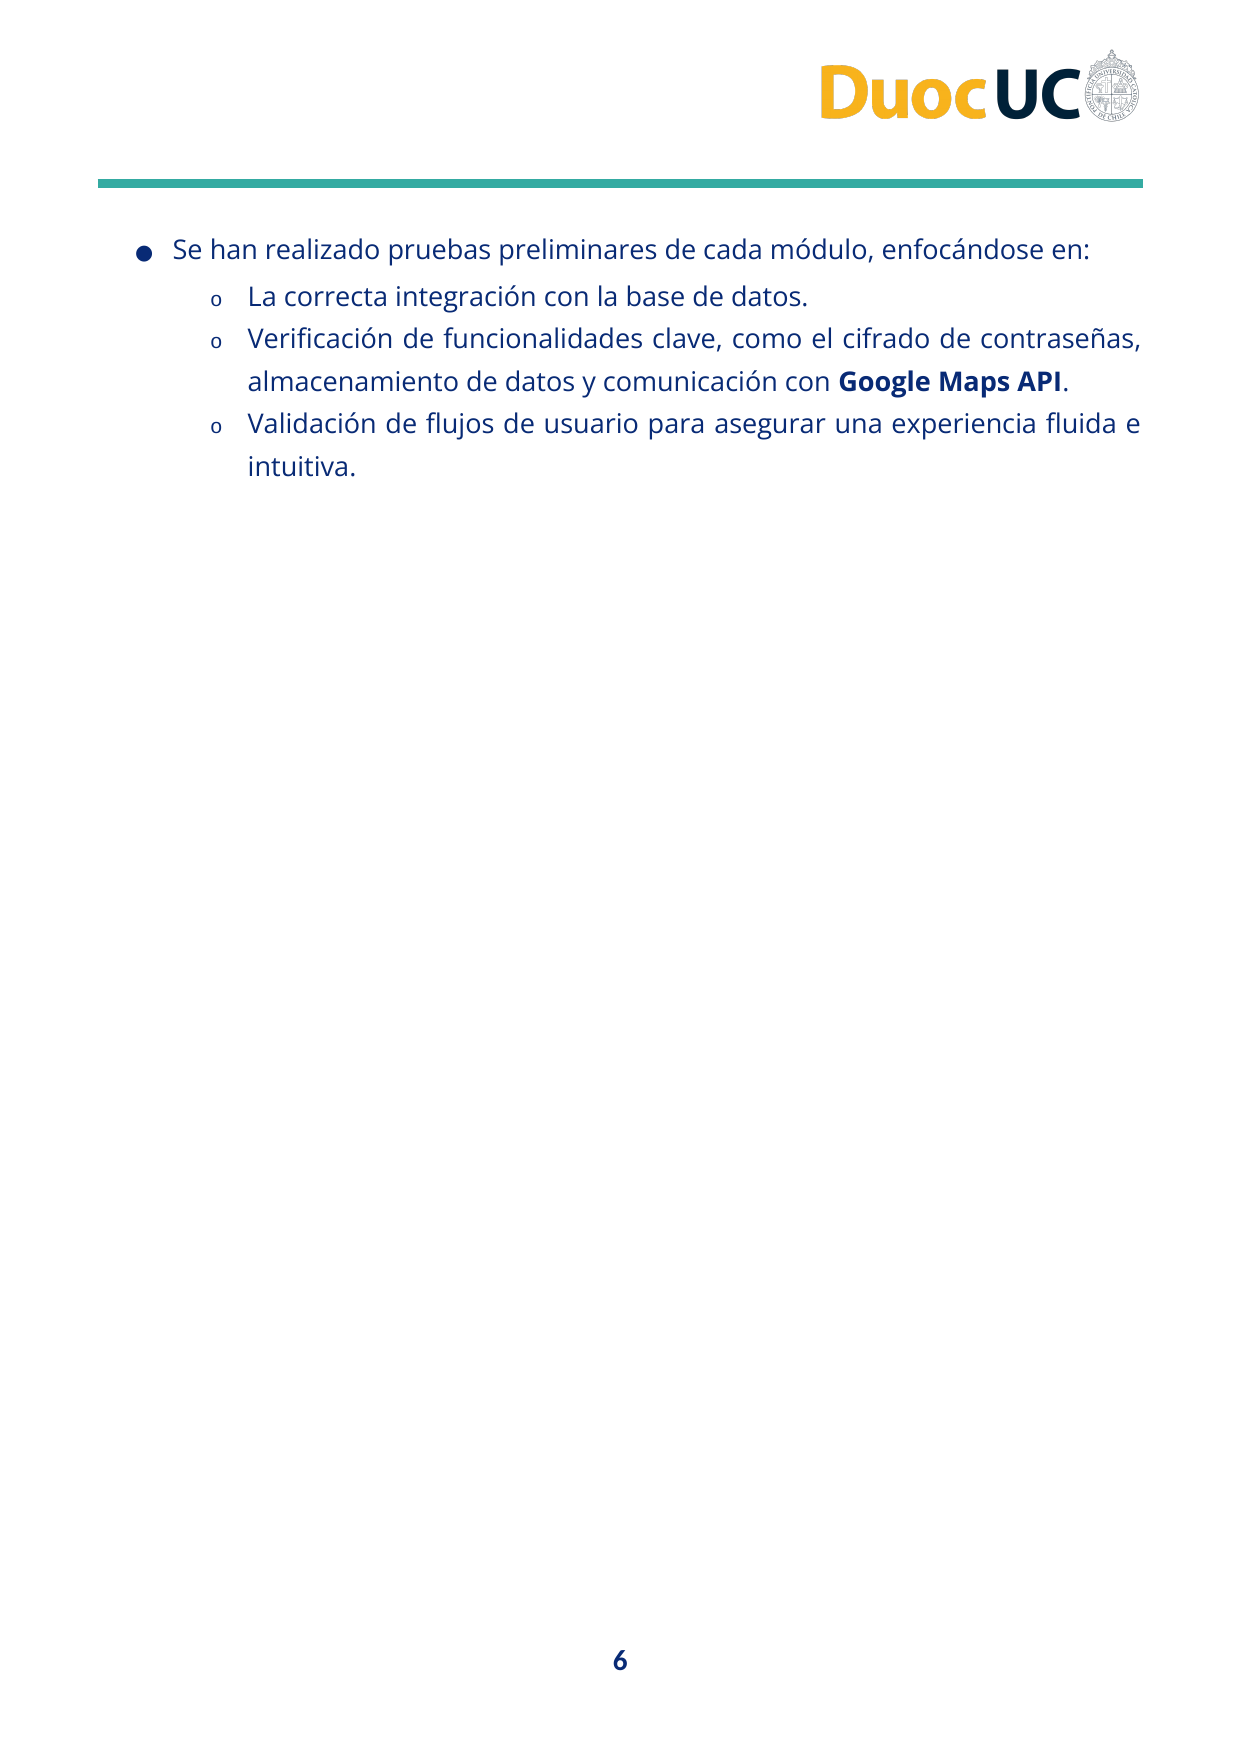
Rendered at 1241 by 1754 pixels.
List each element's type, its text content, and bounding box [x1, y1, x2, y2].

list Se han realizado pruebas preliminares de cada módulo, enfocándose en: [135, 228, 1143, 271]
list La correcta integración con la base de datos. [210, 278, 1143, 314]
list Validación de flujos de usuario para asegurar una experiencia fluida e intuitiva. [210, 405, 1143, 484]
list Verificación de funcionalidades clave, como el cifrado de contraseñas, almacenamiento de datos y comunicación con Google Maps API. [210, 320, 1143, 399]
picture [817, 45, 1143, 126]
